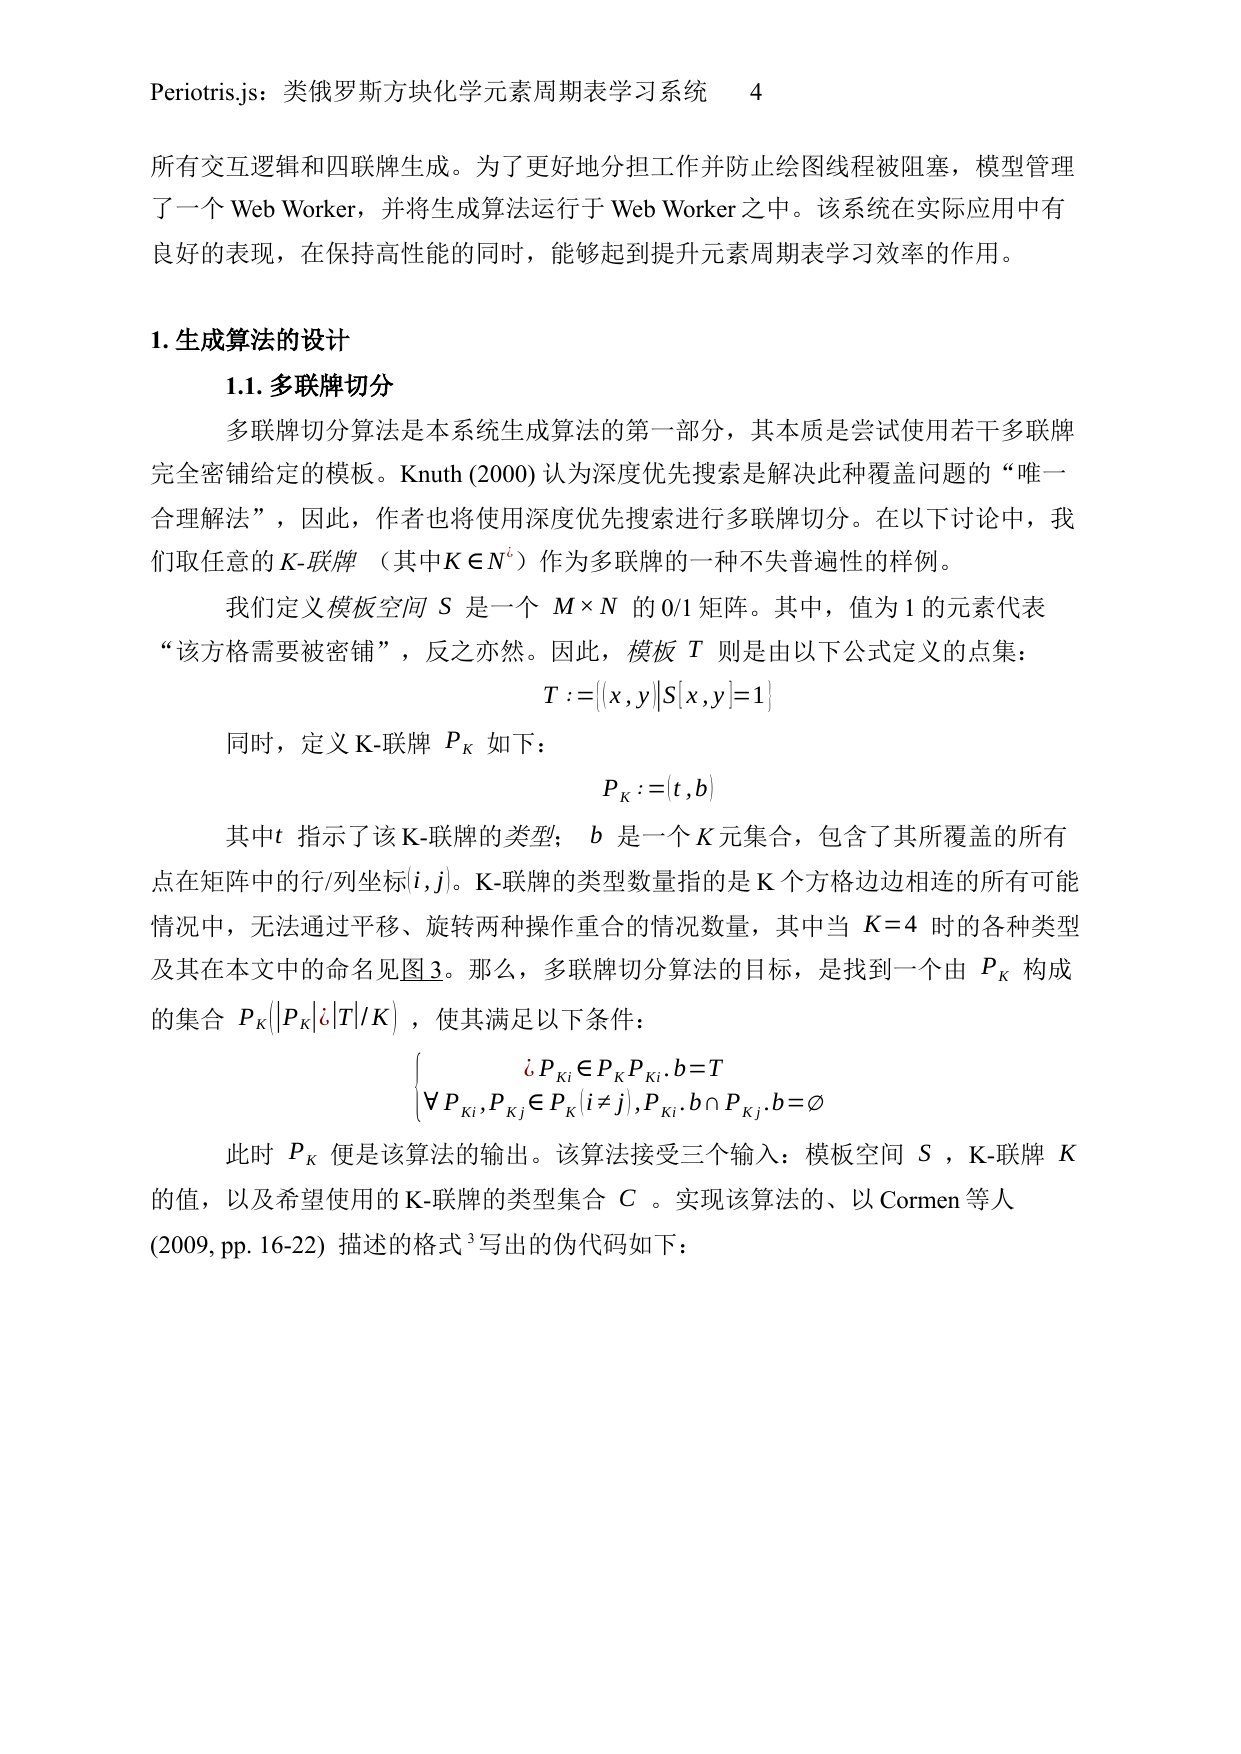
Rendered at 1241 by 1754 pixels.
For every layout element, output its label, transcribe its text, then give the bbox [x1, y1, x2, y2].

text 此时 便是该算法的输出。该算法接受三个输入：模板空间 ，K-联牌 的值，以及希望使用的K-联牌的类型集合 。实现该算法的、以Cormen等人 描述的格式3写出的伪代码如下： [150, 1138, 1090, 1259]
text 多联牌切分算法是本系统生成算法的第一部分，其本质是尝试使用若干多联牌完全密铺给定的模板。Knuth 认为深度优先搜索是解决此种覆盖问题的“唯一合理解法”，因此，作者也将使用深度优先搜索进行多联牌切分。在以下讨论中，我们取任意的K-联牌 （其中）作为多联牌的一种不失普遍性的样例。 [150, 415, 1090, 576]
text 同时，定义K-联牌 如下： [150, 727, 1090, 758]
text 我们定义模板空间 是一个 的0/1矩阵。其中，值为1的元素代表“该方格需要被密铺”，反之亦然。因此，模板 则是由以下公式定义的点集： [150, 591, 1090, 664]
subtitle 1. 生成算法的设计 [150, 323, 1090, 354]
text 其中 指示了该K-联牌的类型； 是一个K元集合，包含了其所覆盖的所有点在矩阵中的行/列坐标。K-联牌的类型数量指的是K个方格边边相连的所有可能情况中，无法通过平移、旋转两种操作重合的情况数量，其中当 时的各种类型及其在本文中的命名见图3。那么，多联牌切分算法的目标，是找到一个由 构成的集合 ，使其满足以下条件： [150, 820, 1090, 1037]
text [150, 150, 1090, 266]
subtitle 1.1. 多联牌切分 [150, 369, 1090, 399]
